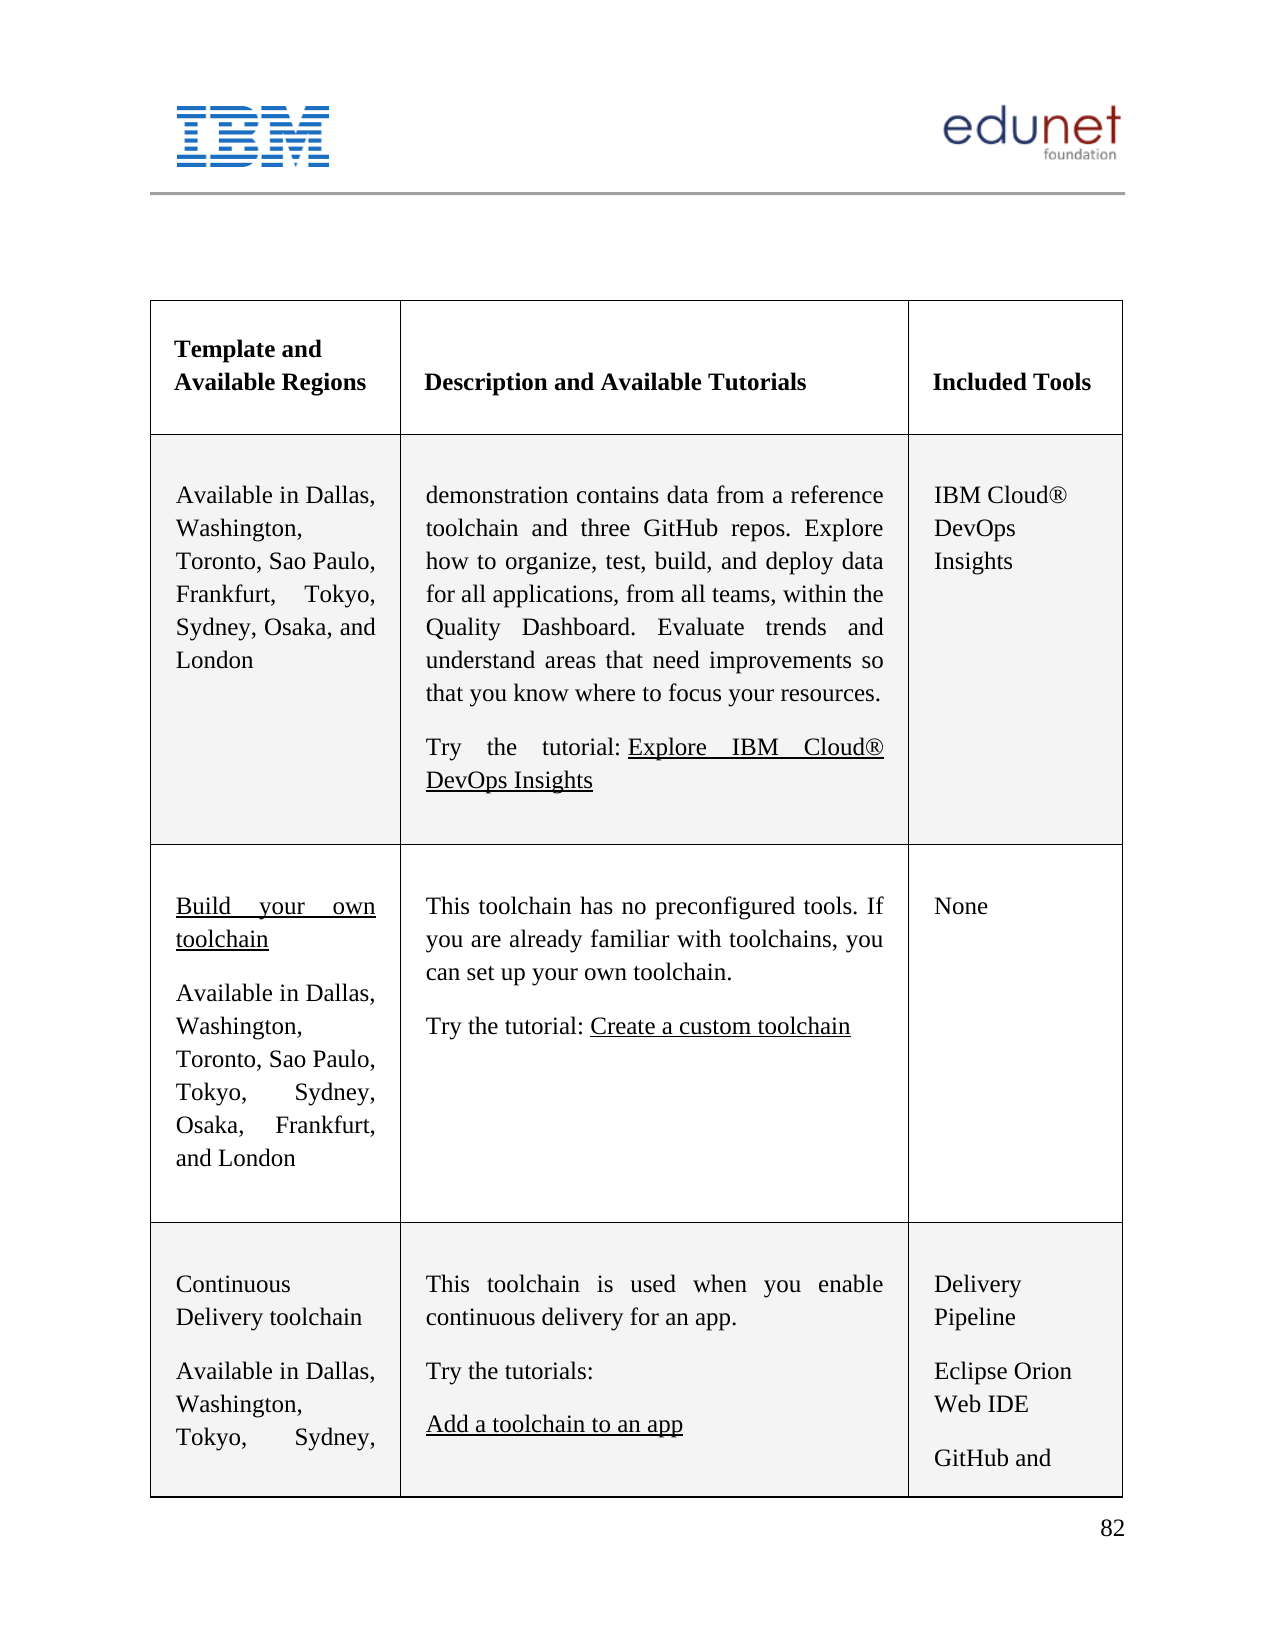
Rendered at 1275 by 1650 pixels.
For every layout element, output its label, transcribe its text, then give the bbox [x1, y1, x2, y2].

table_header Description and Available Tutorials [401, 301, 908, 433]
table_cell Build your own toolchain Available in Dallas, Washington, Toronto, Sao Paulo, Tokyo, Sydney, Osaka, Frankfurt, and London [151, 845, 400, 1222]
picture [941, 95, 1125, 167]
table_cell This toolchain is used when you enable continuous delivery for an app. Try the tutorials: Add a toolchain to an app Create a custom toolchain [401, 1223, 908, 1496]
table_cell Delivery Pipeline Eclipse Orion Web IDE GitHub and Issues IBM Cloud [909, 1223, 1122, 1496]
table_cell "DevOps Insights Quick Start Demo" toolchain Available in Dallas, Washington, Toronto, Sao Paulo, Frankfurt, Tokyo, Sydney, Osaka, and London [151, 435, 400, 844]
table_cell None [909, 845, 1122, 1222]
table_cell GitHub and Issues IBM Cloud® DevOps Insights [909, 435, 1122, 844]
table_header Template and Available Regions [151, 301, 400, 433]
table_cell Continuous Delivery toolchain Available in Dallas, Washington, Tokyo, Sydney, Frankfurt, and London [151, 1223, 400, 1496]
table_cell This toolchain has no preconfigured tools. If you are already familiar with toolchains, you can set up your own toolchain. Try the tutorial: Create a custom toolchain [401, 845, 908, 1222]
table_header Included Tools [909, 301, 1122, 433]
picture [176, 106, 329, 167]
